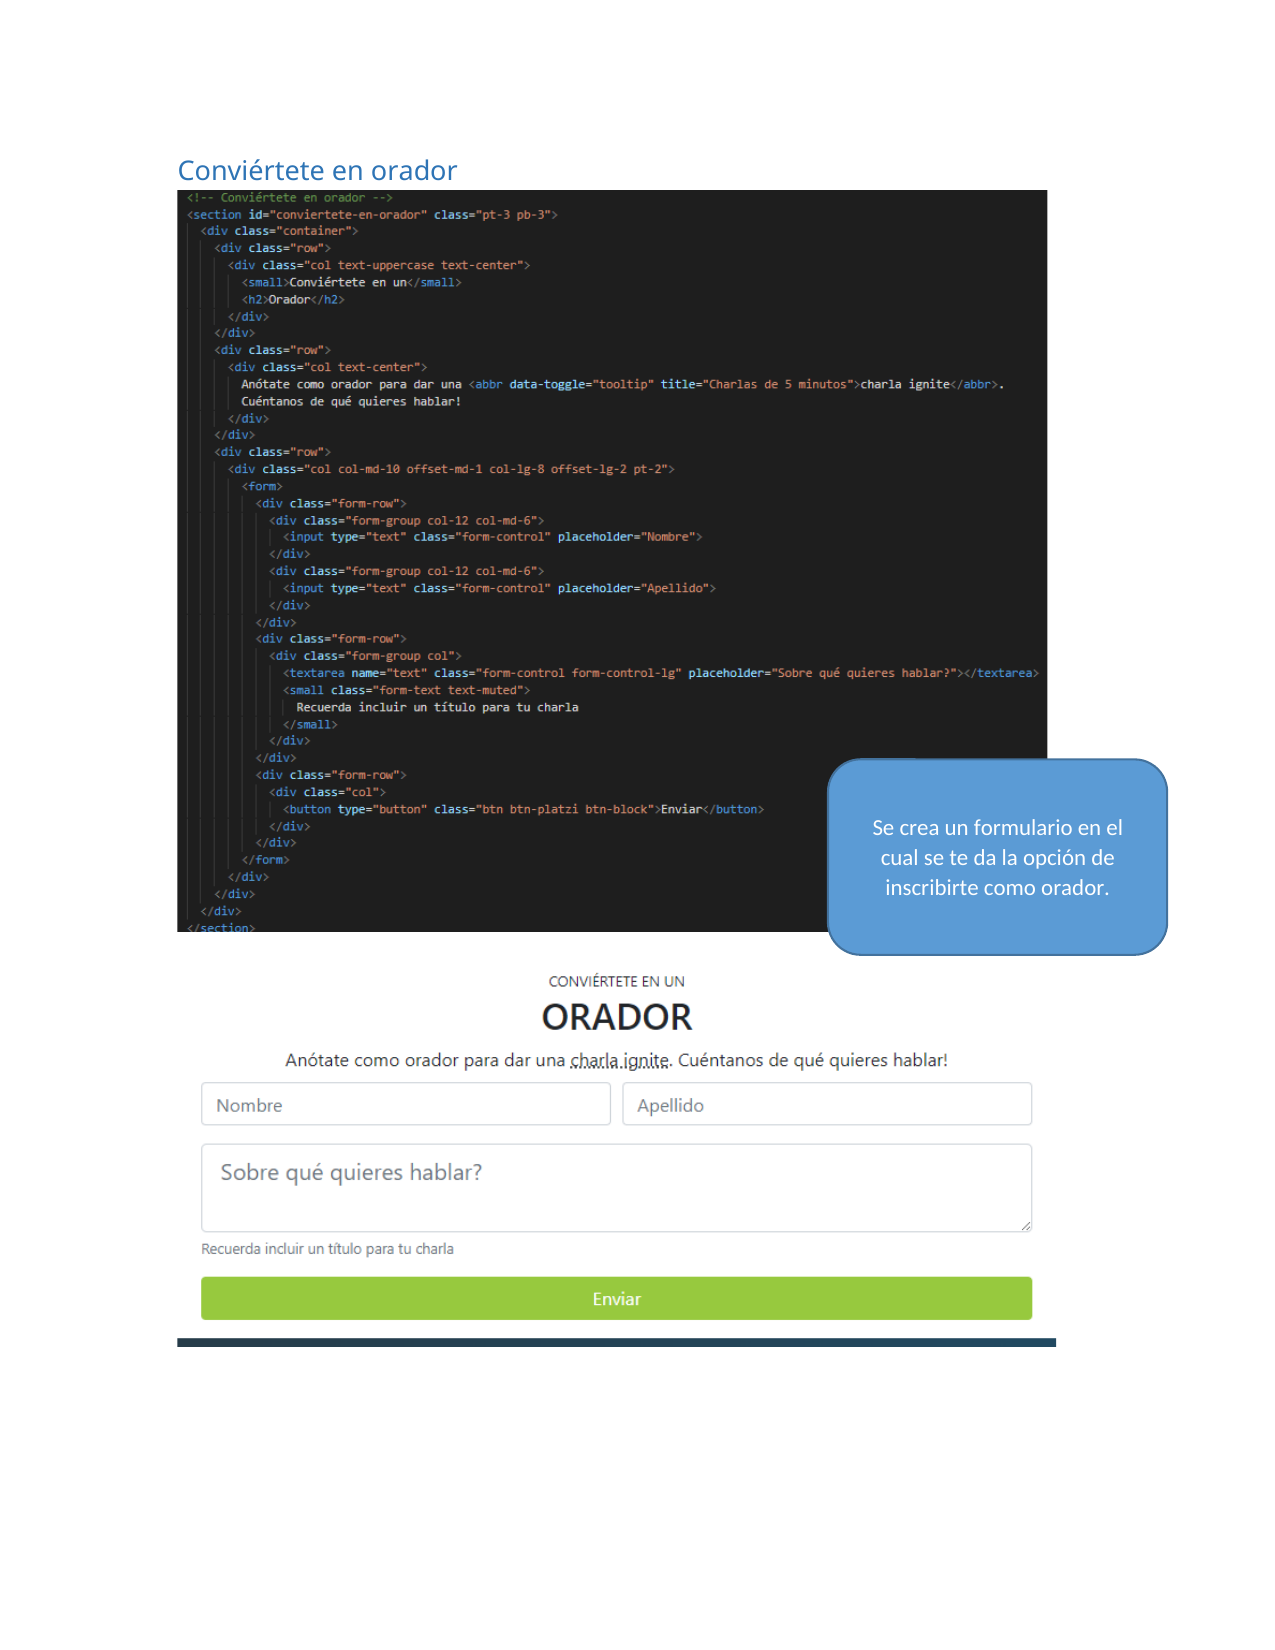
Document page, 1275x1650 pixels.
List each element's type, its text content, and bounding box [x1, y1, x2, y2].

subtitle Conviértete en orador [177, 152, 1098, 189]
picture [177, 950, 1057, 1347]
picture [177, 190, 1048, 932]
